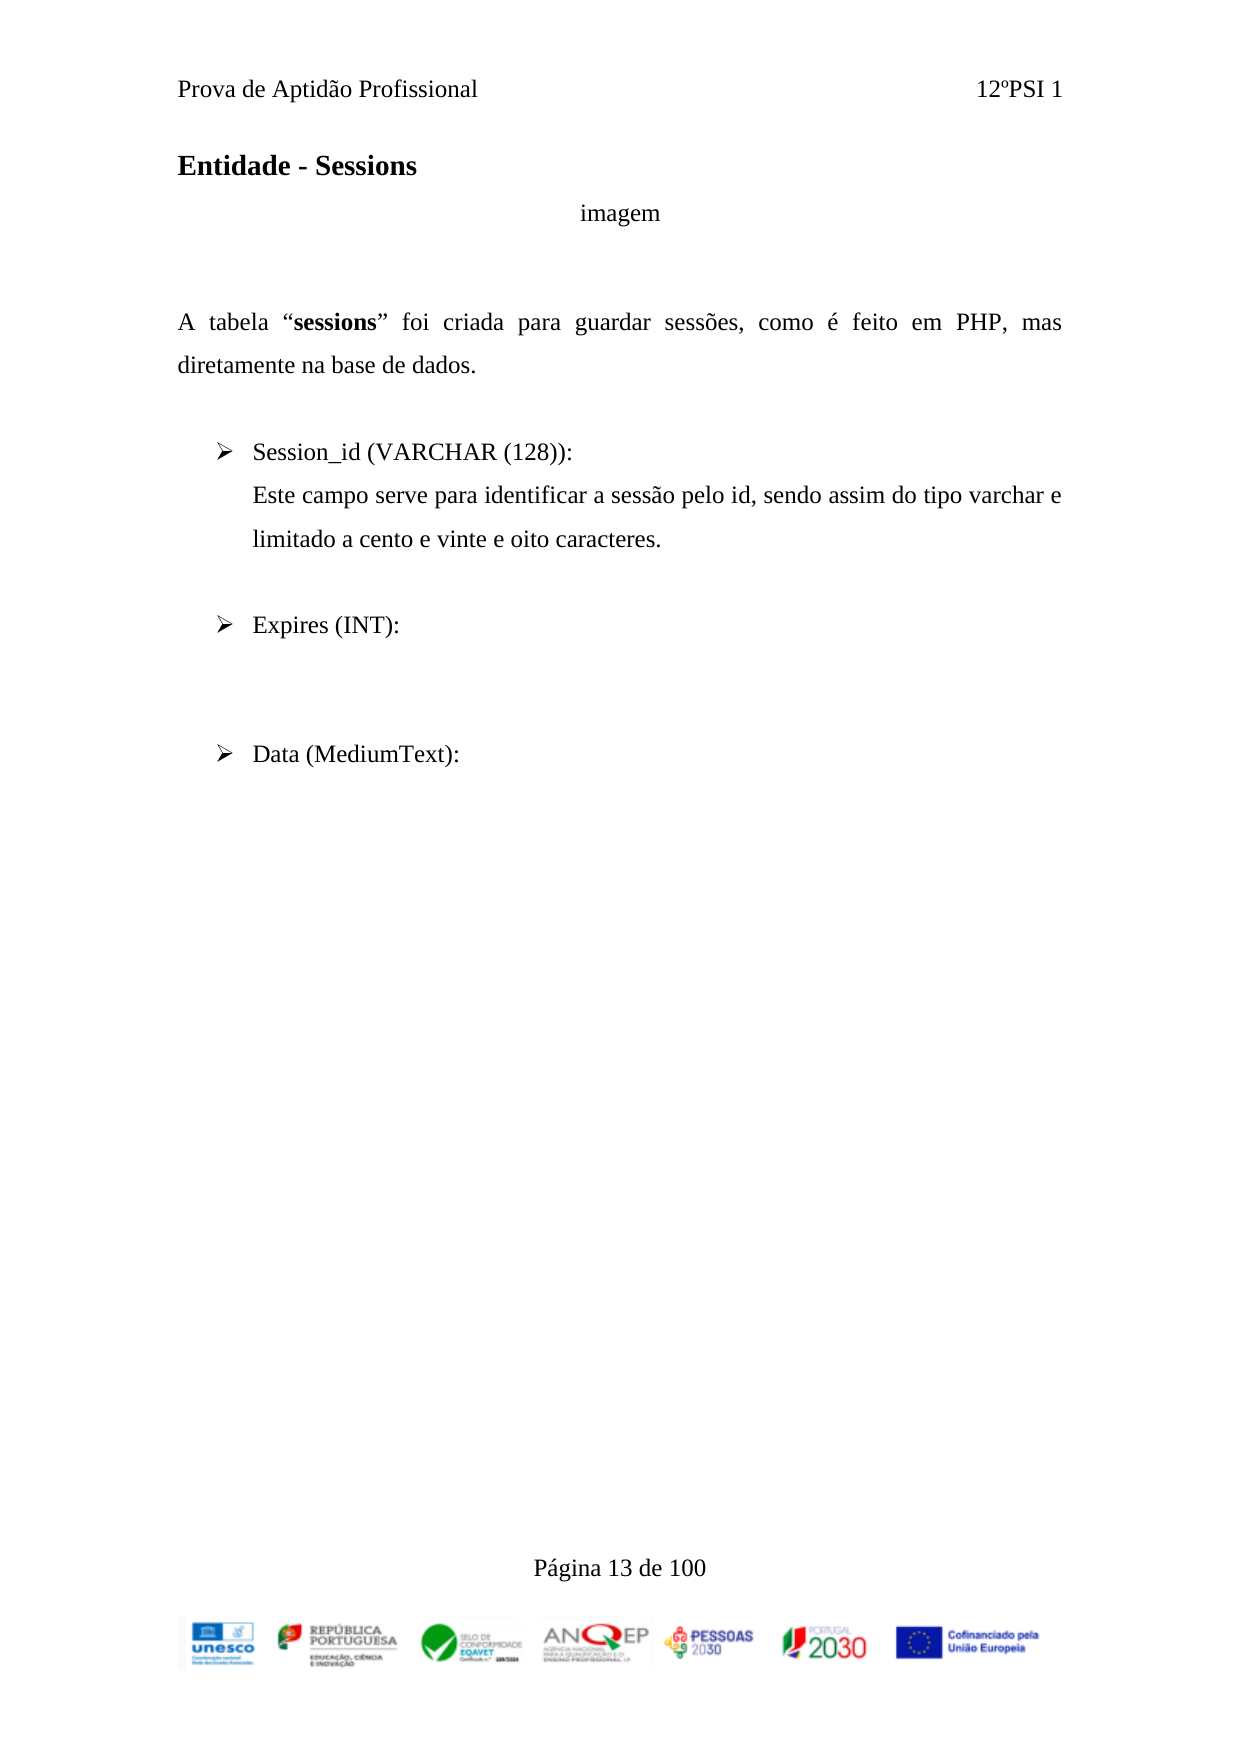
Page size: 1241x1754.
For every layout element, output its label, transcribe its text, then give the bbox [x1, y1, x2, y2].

text A tabela “sessions” foi criada para guardar sessões, como é feito em PHP, mas diretamente na base de dados. [177, 307, 1063, 379]
picture [177, 1615, 1084, 1677]
list Session_id (VARCHAR (128)): [215, 437, 1063, 466]
list Expires (INT): [215, 610, 1063, 639]
list Data (MediumText): [215, 739, 1063, 768]
list Este campo serve para identificar a sessão pelo id, sendo assim do tipo varchar e limitado a cento e vinte e oito caracteres. [252, 481, 1063, 552]
text imagem [177, 198, 1063, 227]
text Entidade - Sessions [177, 148, 1063, 181]
